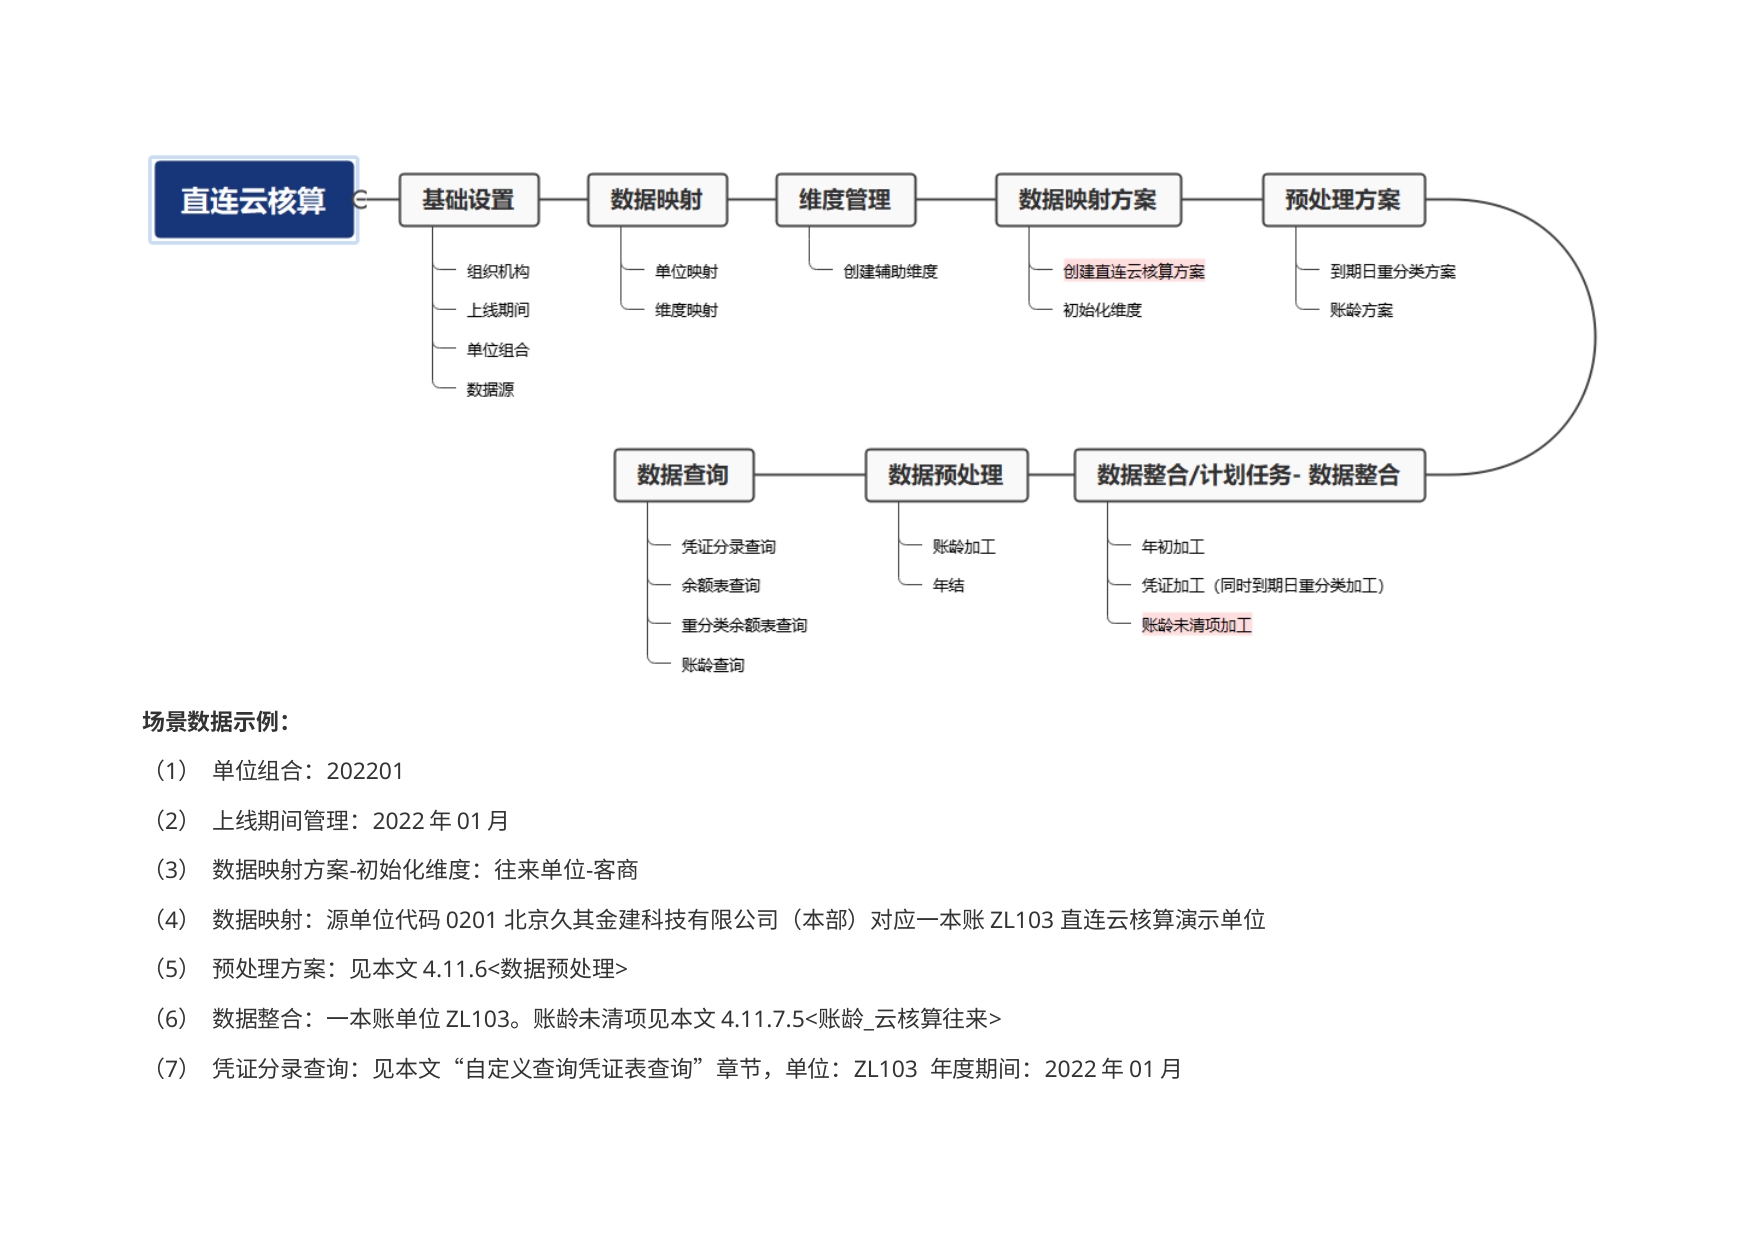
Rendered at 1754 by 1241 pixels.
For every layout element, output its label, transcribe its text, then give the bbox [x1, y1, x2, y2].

list 场景数据示例： [142, 704, 1612, 737]
list 数据映射：源单位代码0201 北京久其金建科技有限公司（本部）对应一本账ZL103 直连云核算演示单位 [142, 902, 1612, 935]
list 单位组合：202201 [142, 753, 1612, 786]
picture [141, 147, 1613, 688]
list 数据映射方案-初始化维度：往来单位-客商 [142, 852, 1612, 886]
list 凭证分录查询：见本文“自定义查询凭证表查询”章节，单位：ZL103 年度期间：2022年01月 [142, 1051, 1612, 1084]
list 数据整合：一本账单位ZL103。账龄未清项见本文4.11.7.5<账龄_云核算往来> [142, 1001, 1612, 1034]
list 预处理方案：见本文4.11.6<数据预处理> [142, 951, 1612, 985]
list 上线期间管理：2022年01月 [142, 803, 1612, 836]
